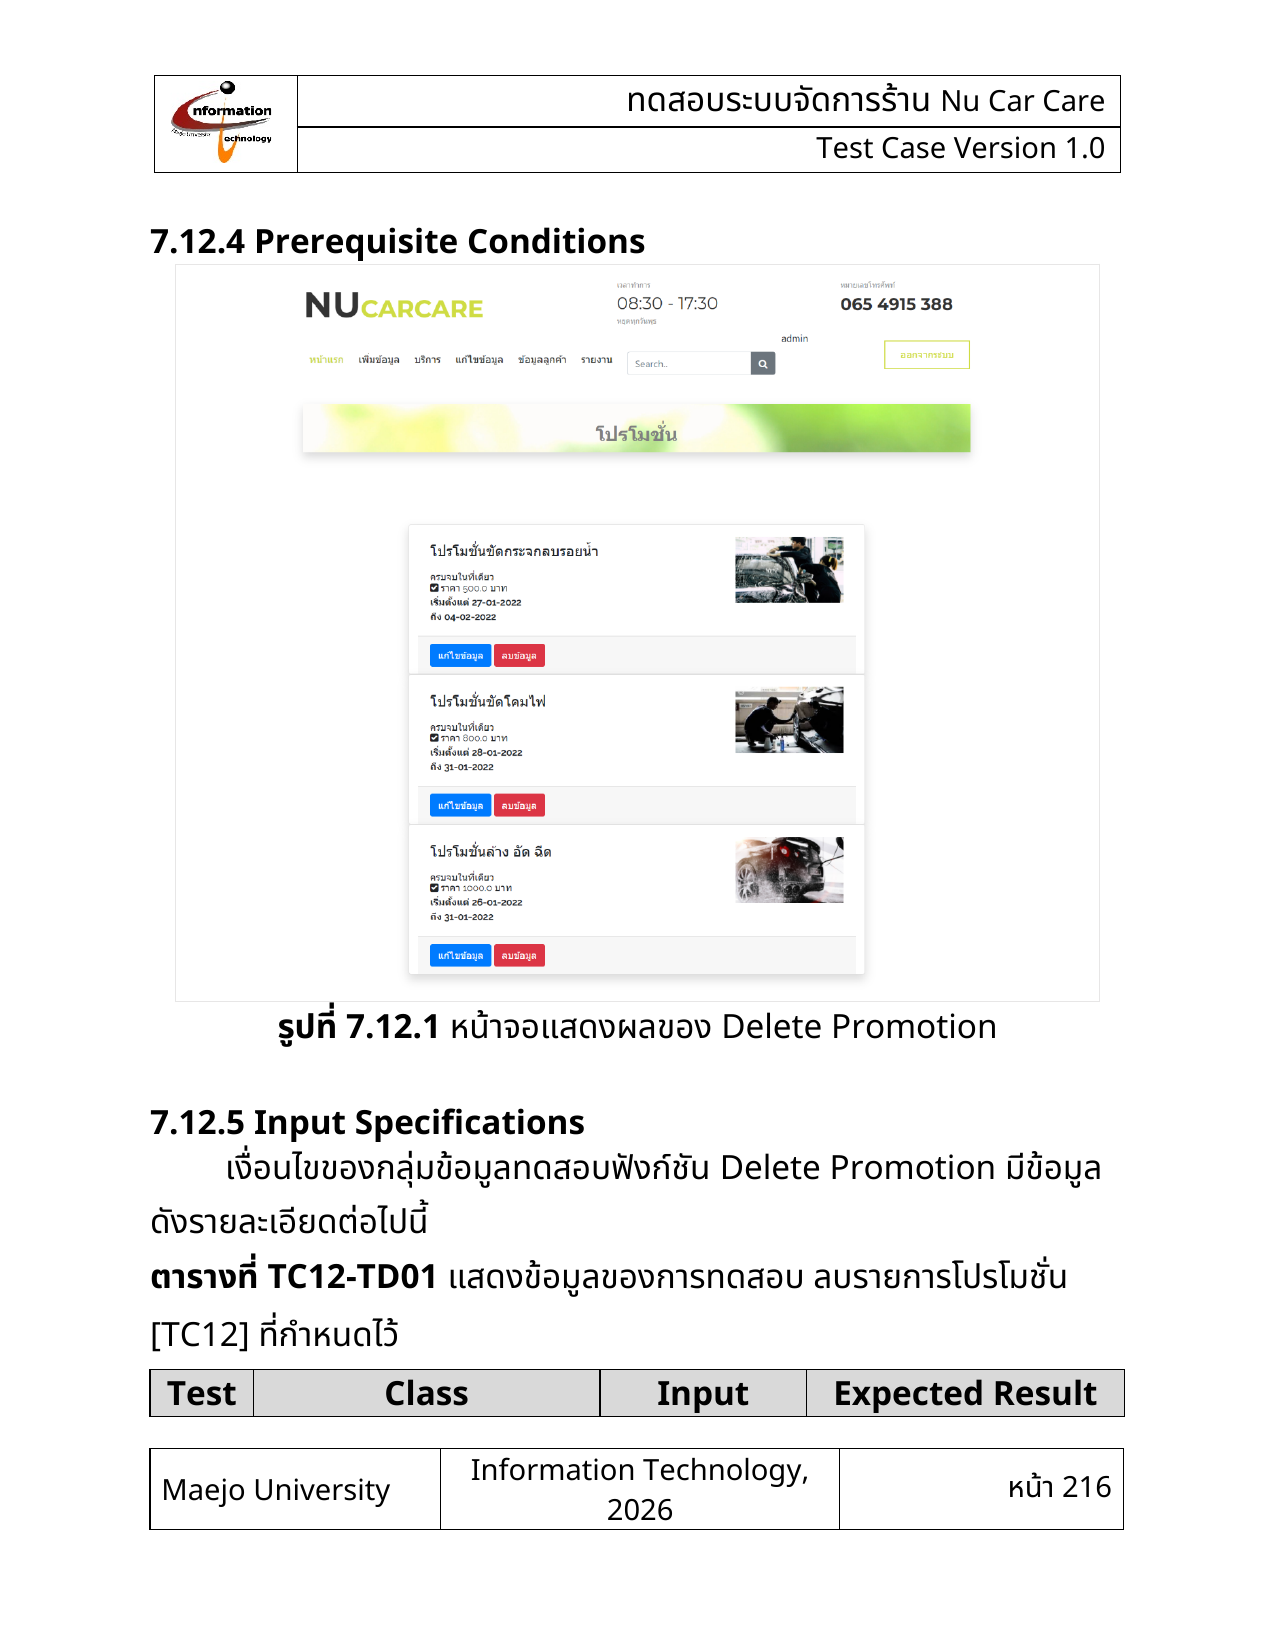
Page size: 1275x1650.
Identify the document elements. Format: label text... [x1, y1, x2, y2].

picture [176, 265, 1098, 1001]
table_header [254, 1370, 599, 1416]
text ตารางที่ TC12-TD01 แสดงข้อมูลของการทดสอบ ลบรายการโปรโมชั่น [TC12] ที่กำหนดไว้ [150, 1253, 1125, 1362]
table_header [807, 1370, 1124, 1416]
text 7.12.5 Input Specifications [150, 1098, 1125, 1144]
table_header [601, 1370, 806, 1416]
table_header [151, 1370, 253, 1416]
text เงื่อนไขของกลุ่มข้อมูลทดสอบฟังก์ชัน Delete Promotion มีข้อมูลดังรายละเอียดต่อไปนี้ [150, 1144, 1125, 1249]
text รูปที่ 7.12.1 หน้าจอแสดงผลของ Delete Promotion [150, 1002, 1125, 1053]
text 7.12.4 Prerequisite Conditions [150, 218, 1125, 263]
picture [170, 81, 272, 163]
